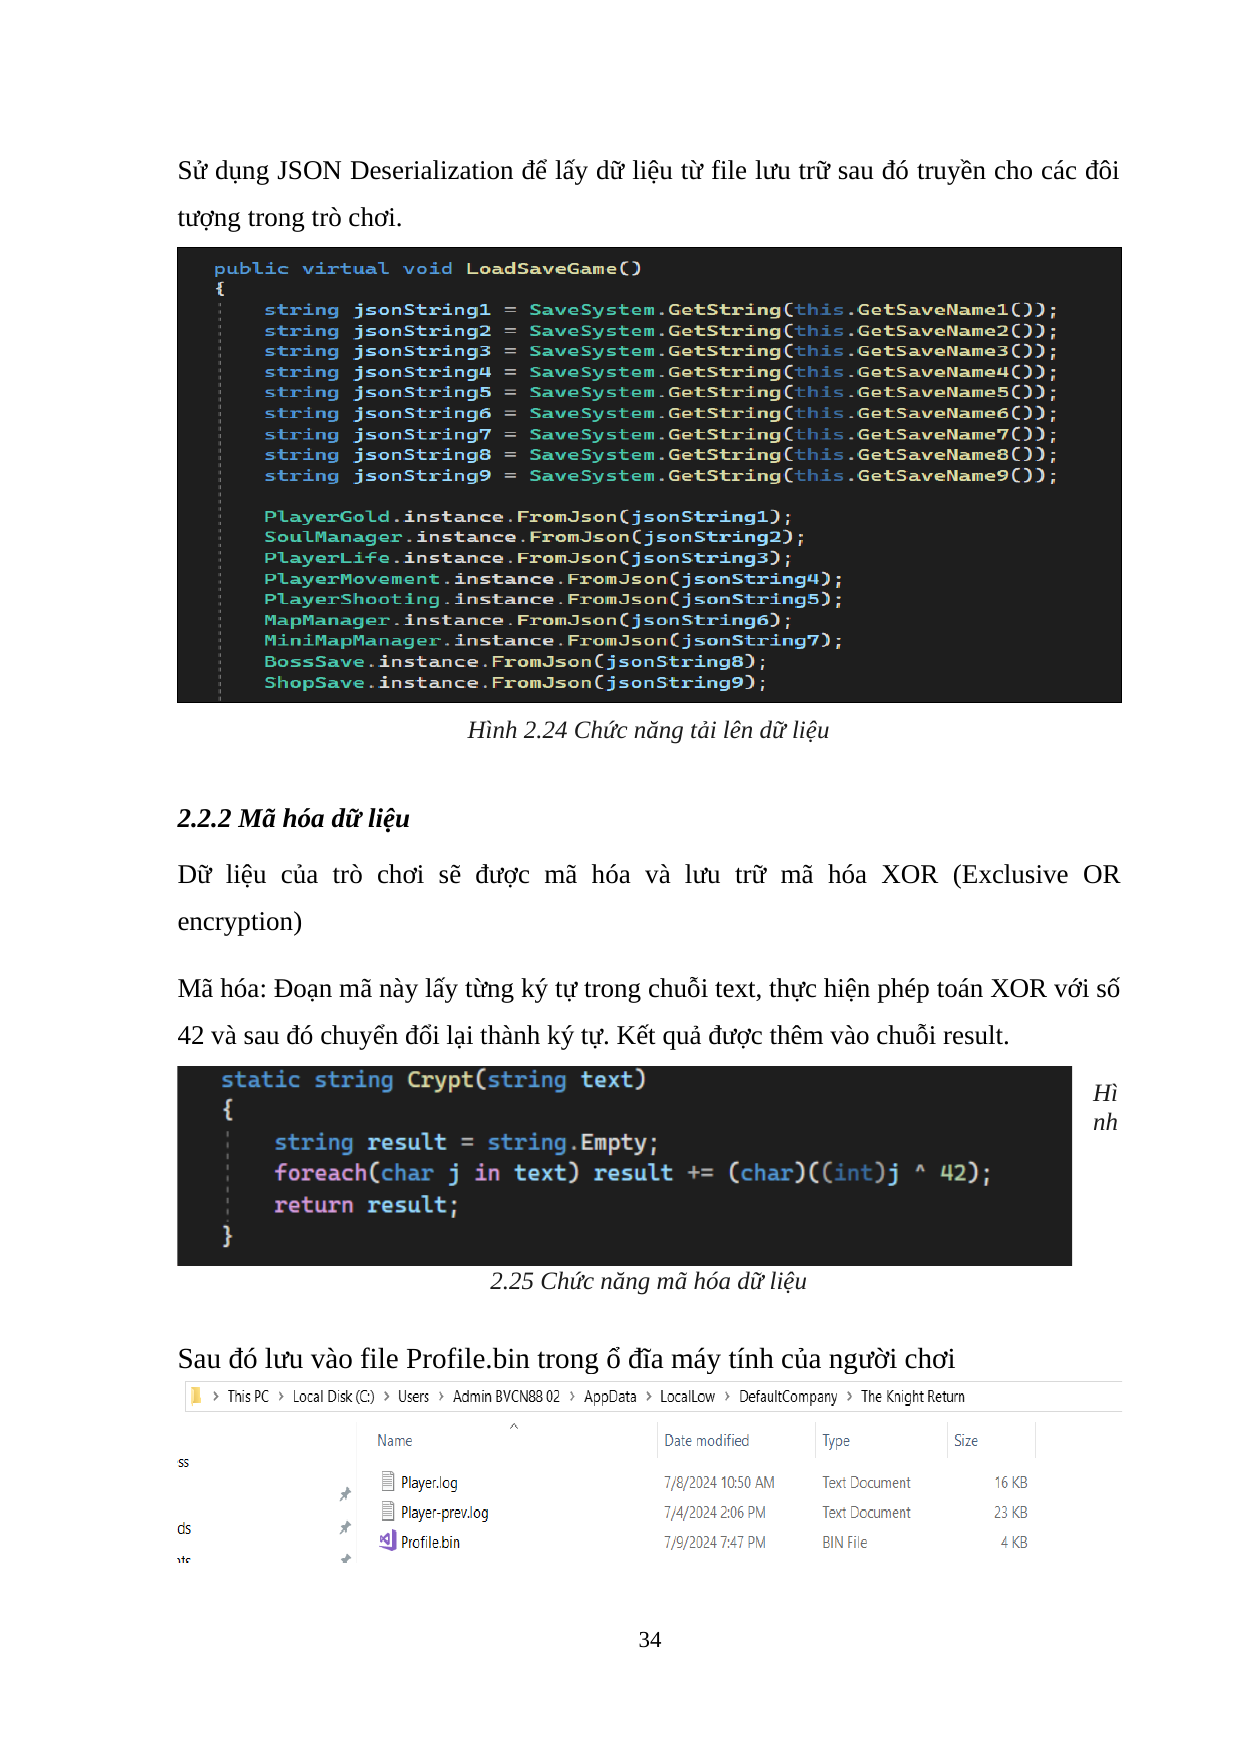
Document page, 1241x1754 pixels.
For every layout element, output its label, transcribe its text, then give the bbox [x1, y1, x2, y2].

text Sau đó lưu vào file Profile.bin trong ổ đĩa máy tính của người chơi [177, 1307, 1122, 1374]
picture [178, 248, 1121, 702]
picture [177, 1374, 1123, 1563]
text Dữ liệu của trò chơi sẽ được mã hóa và lưu trữ mã hóa XOR (Exclusive OR encryption) [177, 858, 1122, 936]
subtitle 2.2.2 Mã hóa dữ liệu [177, 802, 1122, 833]
text Sử dụng JSON Deserialization để lấy dữ liệu từ file lưu trữ sau đó truyền cho các đôi tượng trong trò chơi. [177, 154, 1122, 232]
text Hình 2.24 Chức năng tải lên dữ liệu [177, 715, 1122, 744]
text Mã hóa: Đoạn mã này lấy từng ký tự trong chuỗi text, thực hiện phép toán XOR với số 42 và sau đó chuyển đổi lại thành ký tự. Kết quả được thêm vào chuỗi result. [177, 973, 1122, 1050]
picture [177, 1066, 1073, 1266]
